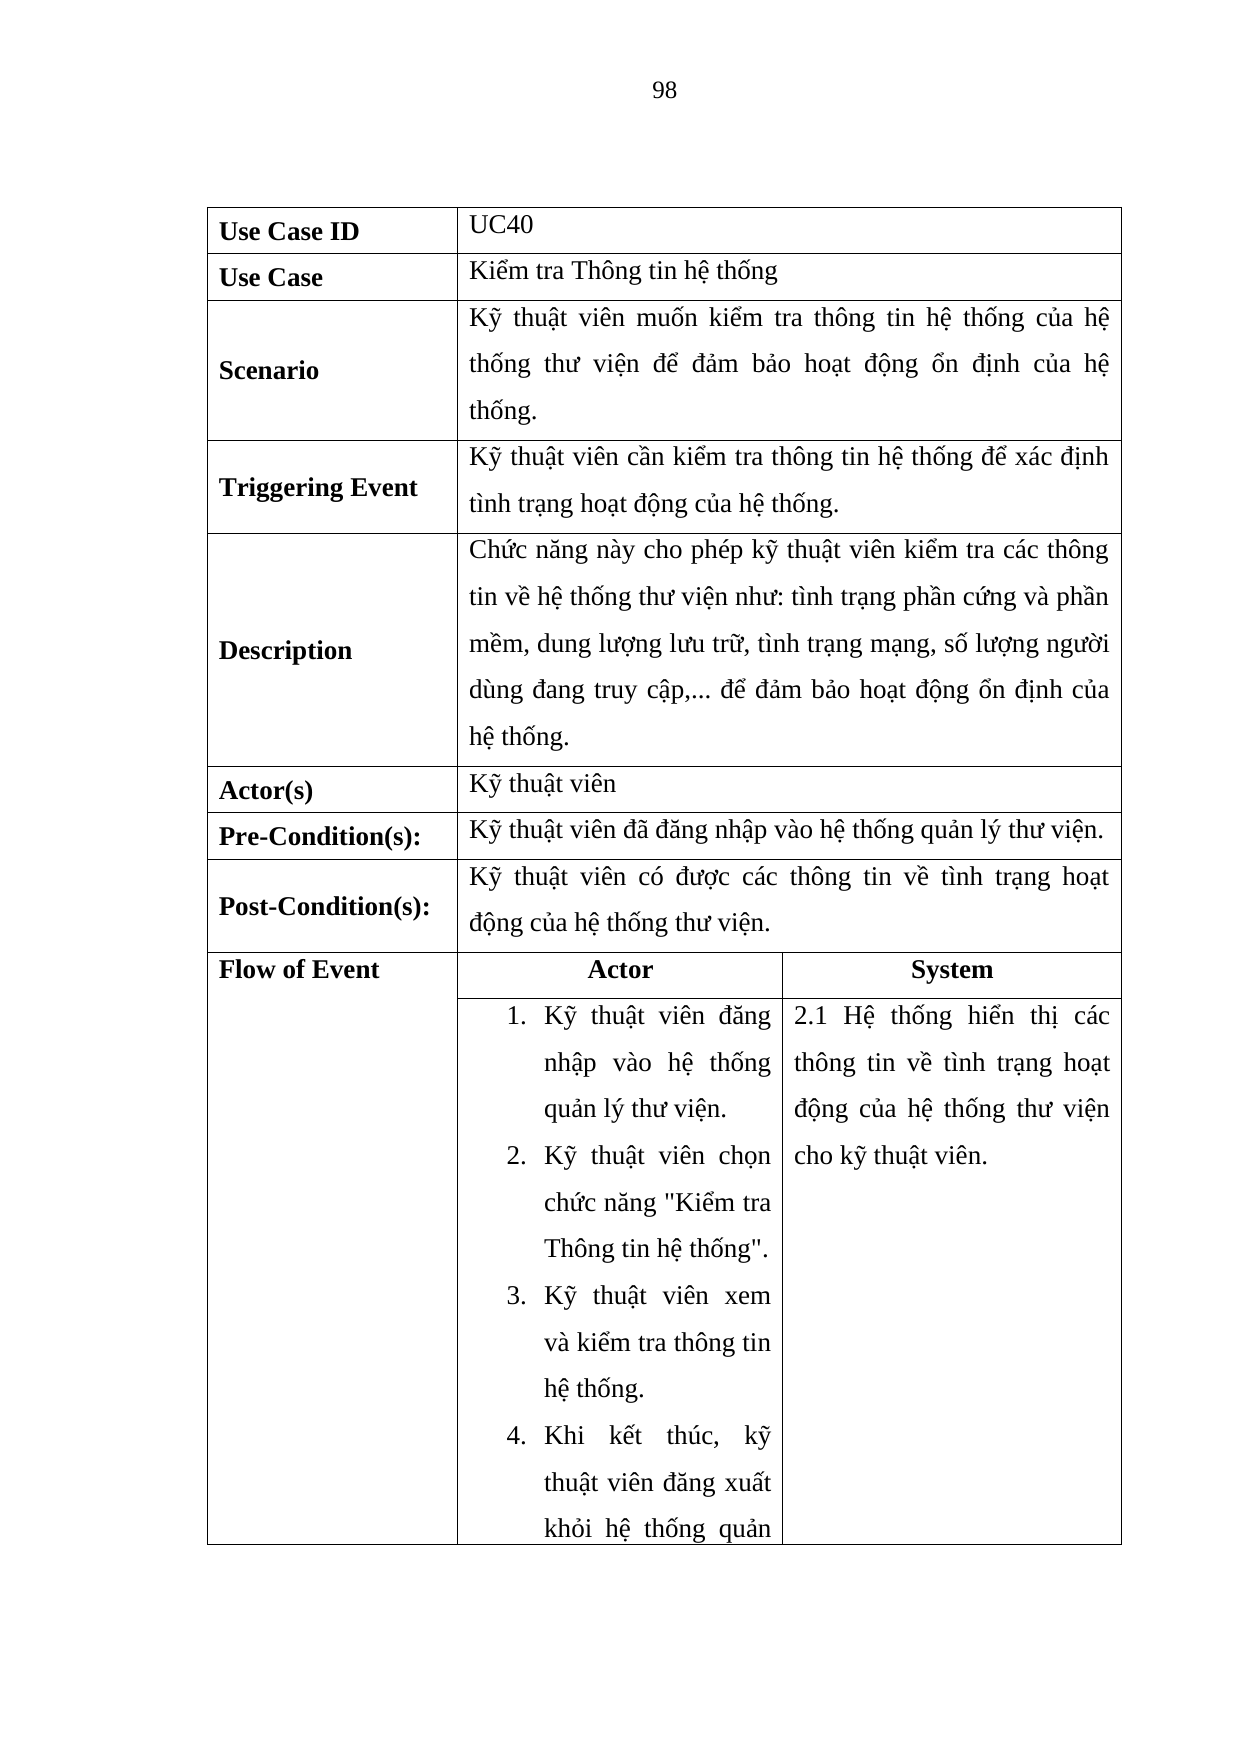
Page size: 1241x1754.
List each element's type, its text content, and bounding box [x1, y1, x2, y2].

table_cell Kiểm tra Thông tin hệ thống [458, 254, 1121, 300]
table_cell Use Case [208, 254, 457, 300]
table_cell System [783, 953, 1121, 998]
table_header UC40 [458, 208, 1121, 253]
table_cell Post-Condition(s): [208, 860, 457, 952]
table_cell Actor [458, 953, 782, 998]
table_cell Chức năng này cho phép kỹ thuật viên kiểm tra các thông tin về hệ thống thư viện như: tình trạng phần cứng và phần mềm, dung lượng lưu trữ, tình trạng mạng, số lượng người dùng đang truy cập,... để đảm bảo hoạt động ổn định của hệ thống. [458, 534, 1121, 766]
table_cell Kỹ thuật viên [458, 767, 1121, 812]
table_cell Actor(s) [208, 767, 457, 812]
table_cell Kỹ thuật viên có được các thông tin về tình trạng hoạt động của hệ thống thư viện. [458, 860, 1121, 952]
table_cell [783, 999, 1121, 1544]
table_cell Scenario [208, 301, 457, 439]
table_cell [458, 999, 782, 1544]
table_header Use Case ID [208, 208, 457, 253]
table_cell Triggering Event [208, 441, 457, 533]
table_cell Flow of Event [208, 953, 457, 1544]
table_cell Kỹ thuật viên cần kiểm tra thông tin hệ thống để xác định tình trạng hoạt động của hệ thống. [458, 441, 1121, 533]
table_cell Description [208, 534, 457, 766]
table_cell Kỹ thuật viên muốn kiểm tra thông tin hệ thống của hệ thống thư viện để đảm bảo hoạt động ổn định của hệ thống. [458, 301, 1121, 439]
table_cell Pre-Condition(s): [208, 813, 457, 859]
table_cell Kỹ thuật viên đã đăng nhập vào hệ thống quản lý thư viện. [458, 813, 1121, 859]
